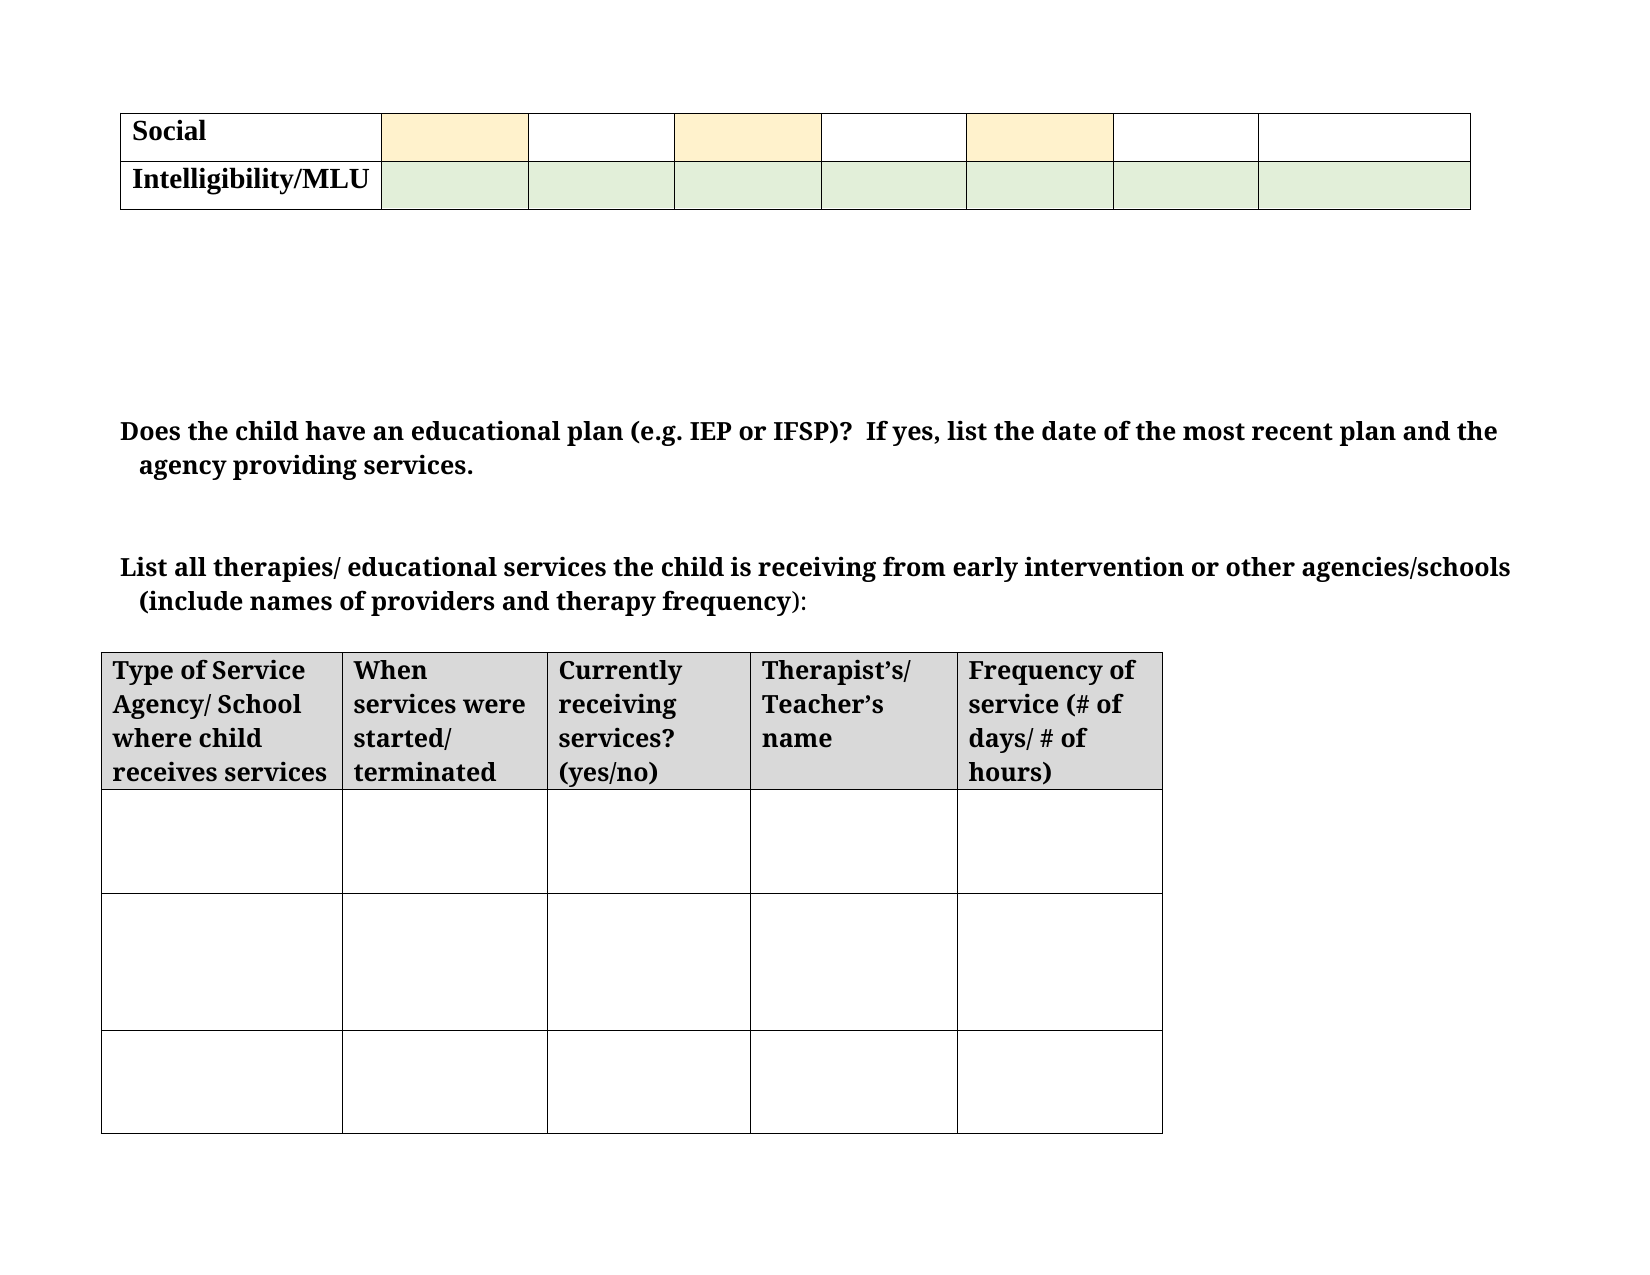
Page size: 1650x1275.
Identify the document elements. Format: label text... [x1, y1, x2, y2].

table_cell [548, 894, 750, 1030]
table_cell [675, 162, 821, 208]
table_header Frequency of service (# of days/ # of hours) [958, 653, 1162, 789]
table_cell [1259, 114, 1470, 161]
table_cell Social [121, 114, 381, 161]
text List all therapies/ educational services the child is receiving from early intervention or other agencies/schools (include names of providers and therapy frequency): [120, 550, 1530, 618]
text Does the child have an educational plan (e.g. IEP or IFSP)? If yes, list the date of the most recent plan and the agency providing services. [120, 413, 1530, 482]
table_cell [958, 894, 1162, 1030]
table_cell [1259, 162, 1470, 208]
table_cell [102, 790, 342, 892]
table_cell [958, 1031, 1162, 1133]
table_header Type of Service Agency/ School where child receives services [102, 653, 342, 789]
table_cell [751, 1031, 957, 1133]
table_cell [382, 162, 528, 208]
table_cell [675, 114, 821, 161]
table_cell [822, 162, 966, 208]
table_cell [529, 162, 674, 208]
table_cell [548, 1031, 750, 1133]
table_cell [1114, 162, 1258, 208]
table_cell [967, 114, 1113, 161]
table_cell [751, 894, 957, 1030]
table_header When services were started/ terminated [343, 653, 547, 789]
table_cell [751, 790, 957, 892]
table_cell [967, 162, 1113, 208]
table_cell [529, 114, 674, 161]
table_cell [958, 790, 1162, 892]
table_header Currently receiving services? (yes/no) [548, 653, 750, 789]
table_cell [1114, 114, 1258, 161]
table_cell [102, 894, 342, 1030]
table_cell [343, 790, 547, 892]
table_cell [343, 1031, 547, 1133]
table_cell [102, 1031, 342, 1133]
table_cell [822, 114, 966, 161]
table_cell [382, 114, 528, 161]
table_cell [548, 790, 750, 892]
table_header Therapist’s/ Teacher’s name [751, 653, 957, 789]
table_cell [343, 894, 547, 1030]
table_cell Intelligibility/MLU [121, 162, 381, 208]
